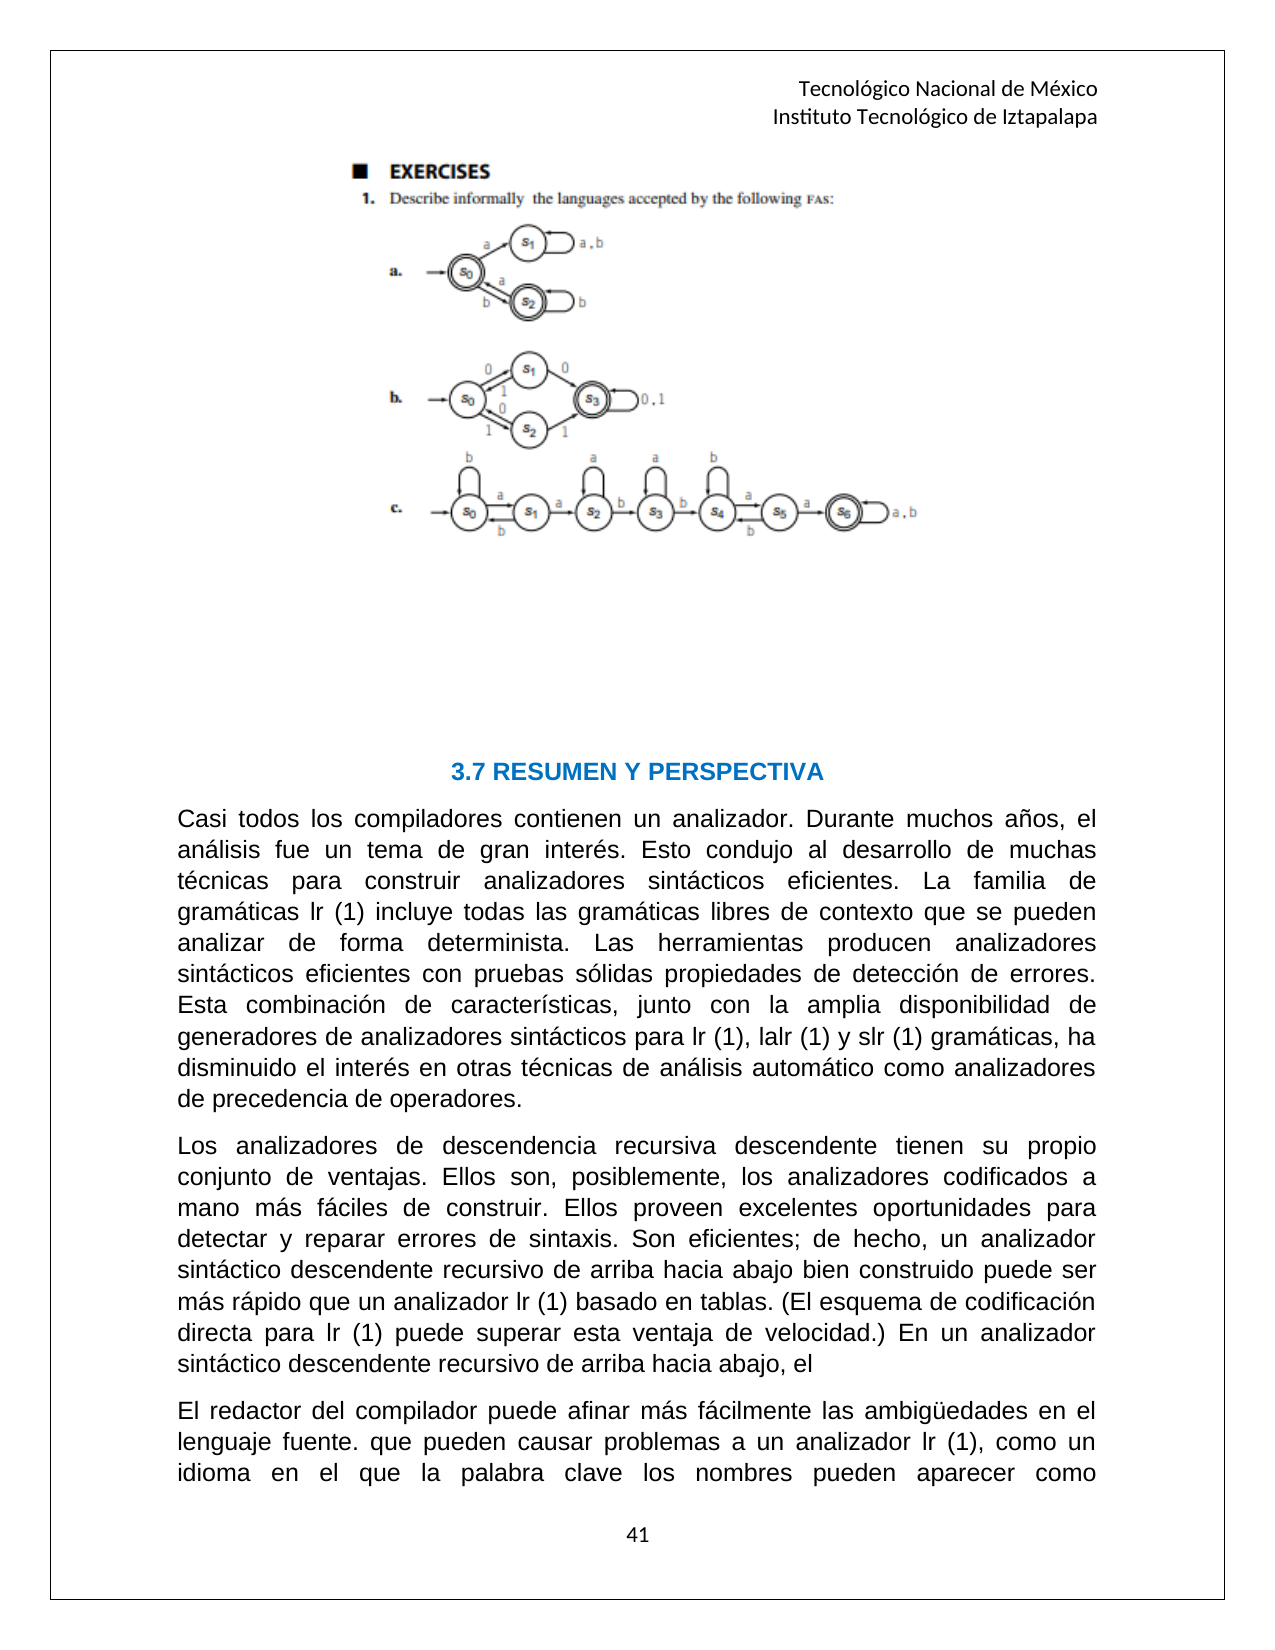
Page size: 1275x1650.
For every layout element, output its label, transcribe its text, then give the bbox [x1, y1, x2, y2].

text Casi todos los compiladores contienen un analizador. Durante muchos años, el análisis fue un tema de gran interés. Esto condujo al desarrollo de muchas técnicas para construir analizadores sintácticos eficientes. La familia de gramáticas lr (1) incluye todas las gramáticas libres de contexto que se pueden analizar de forma determinista. Las herramientas producen analizadores sintácticos eficientes con pruebas sólidas propiedades de detección de errores. Esta combinación de características, junto con la amplia disponibilidad de generadores de analizadores sintácticos para lr (1), lalr (1) y slr (1) gramáticas, ha disminuido el interés en otras técnicas de análisis automático como analizadores de precedencia de operadores. [177, 804, 1098, 1112]
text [177, 1396, 1098, 1487]
text 3.7 RESUMEN Y PERSPECTIVA [177, 757, 1098, 785]
text Los analizadores de descendencia recursiva descendente tienen su propio conjunto de ventajas. Ellos son, posiblemente, los analizadores codificados a mano más fáciles de construir. Ellos proveen excelentes oportunidades para detectar y reparar errores de sintaxis. Son eficientes; de hecho, un analizador sintáctico descendente recursivo de arriba hacia abajo bien construido puede ser más rápido que un analizador lr (1) basado en tablas. (El esquema de codificación directa para lr (1) puede superar esta ventaja de velocidad.) En un analizador sintáctico descendente recursivo de arriba hacia abajo, el [177, 1131, 1098, 1377]
picture [346, 157, 929, 547]
